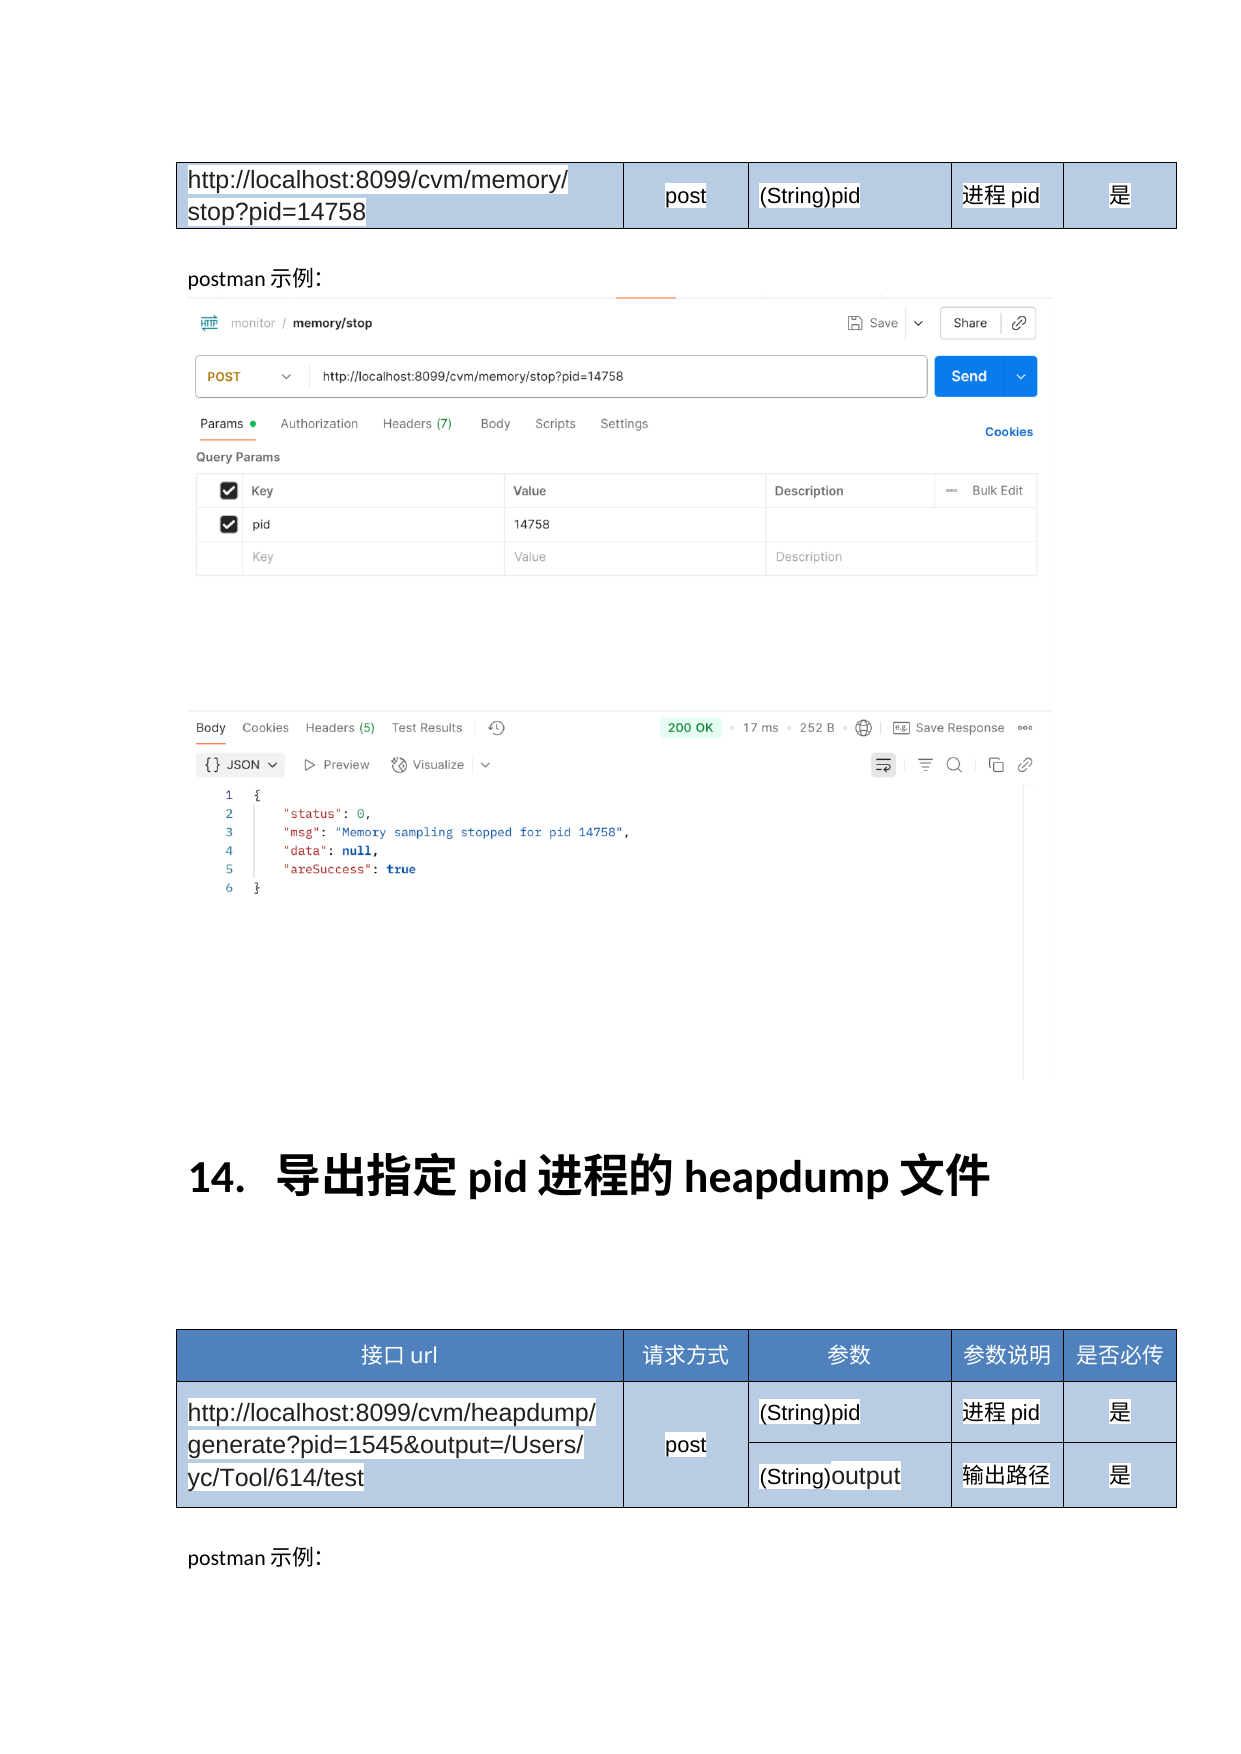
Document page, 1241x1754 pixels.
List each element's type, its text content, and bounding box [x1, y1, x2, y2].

table_header 是否必传 [1064, 1330, 1176, 1381]
table_header 参数 [749, 1330, 951, 1381]
table_cell 是 [1064, 163, 1176, 228]
table_header 请求方式 [624, 1330, 748, 1381]
table_header 接口url [177, 1330, 623, 1381]
table_cell post [624, 163, 748, 228]
subtitle 导出指定pid进程的heapdump文件 [187, 1142, 1053, 1207]
table_cell 进程pid [952, 1382, 1063, 1442]
table_cell 是 [1064, 1443, 1176, 1507]
text postman示例： [187, 1541, 1053, 1573]
table_cell post [624, 1382, 748, 1507]
table_cell 进程pid [952, 163, 1063, 228]
table_cell (String)pid [749, 163, 951, 228]
table_cell (String)pid [749, 1382, 951, 1442]
text postman示例： [187, 262, 1053, 294]
table_cell (String)output [749, 1443, 951, 1507]
table_cell http://localhost:8099/cvm/heapdump/generate?pid=1545&output=/Users/yc/Tool/614/test [177, 1382, 623, 1507]
table_header 参数说明 [952, 1330, 1063, 1381]
table_cell 是 [1064, 1382, 1176, 1442]
table_cell http://localhost:8099/cvm/memory/stop?pid=14758 [177, 163, 623, 228]
table_cell 输出路径 [952, 1443, 1063, 1507]
picture [187, 294, 1053, 1080]
